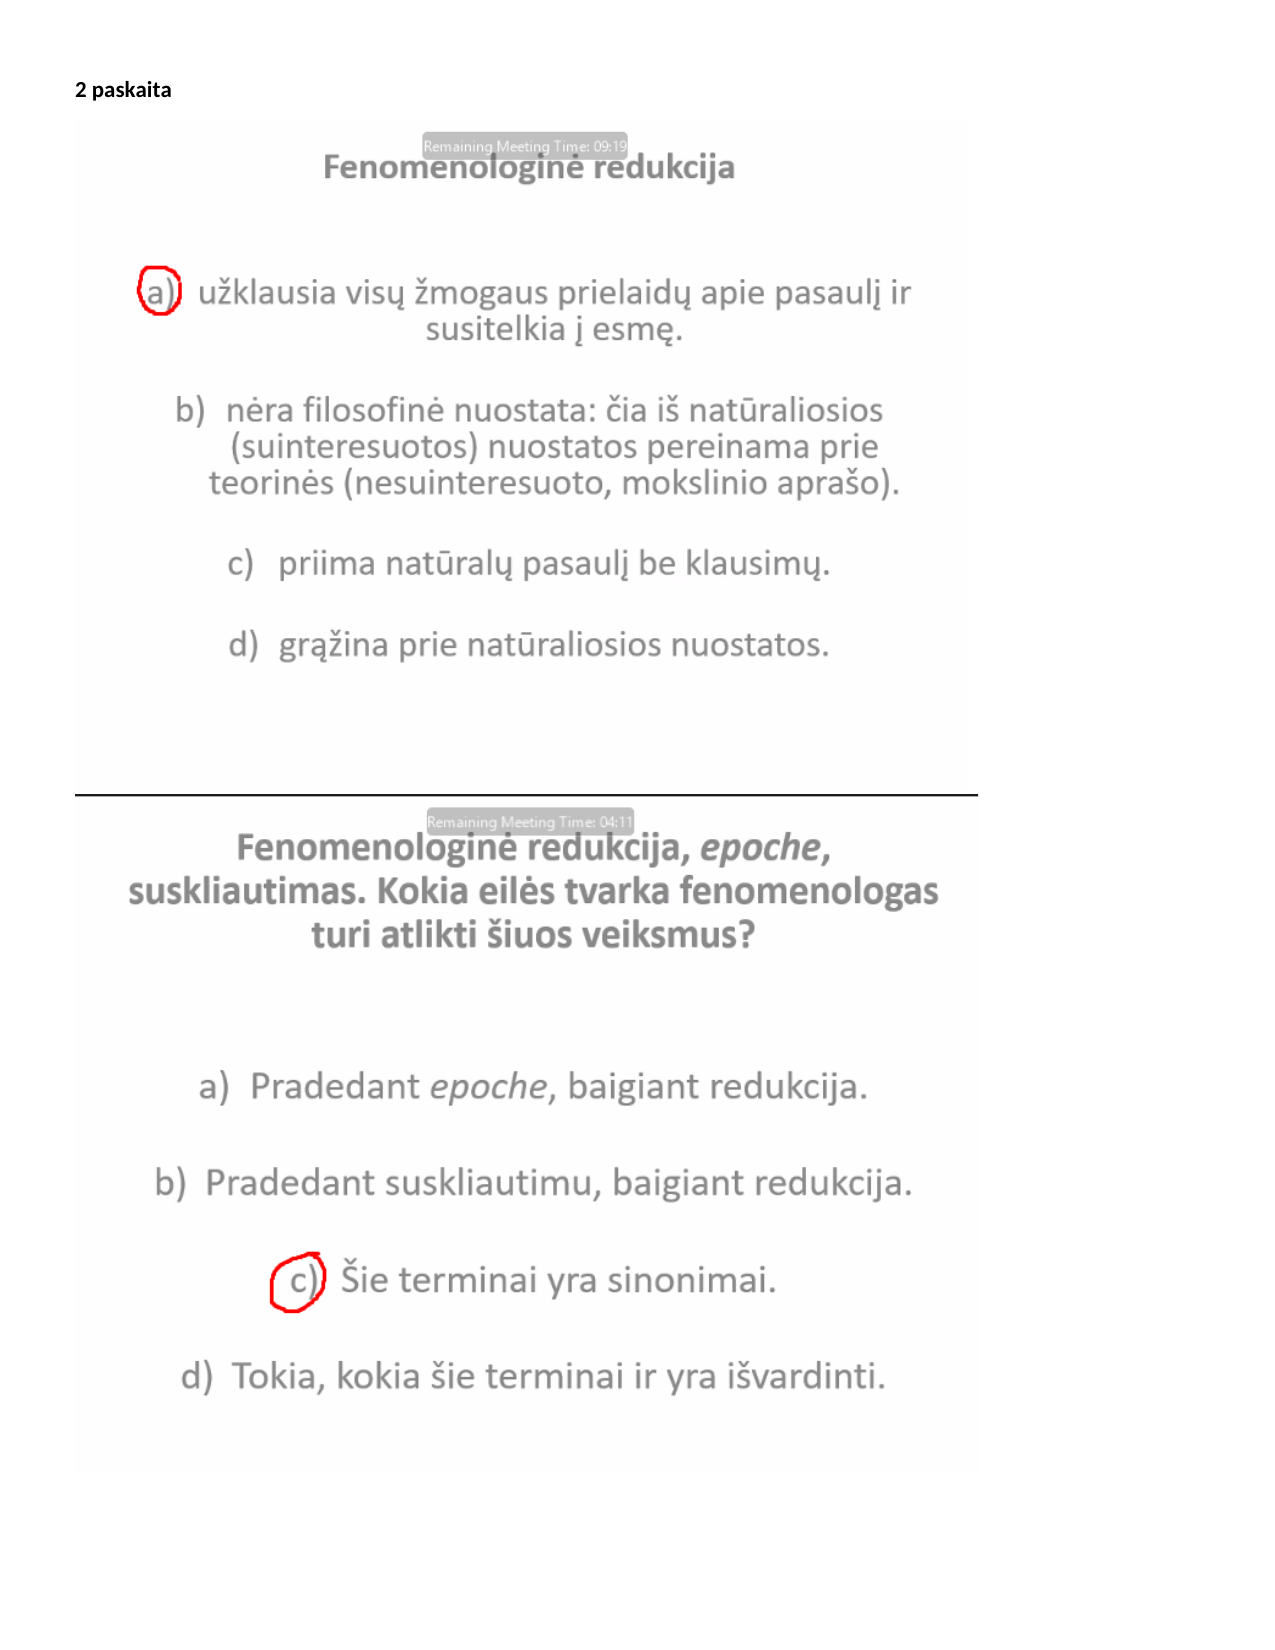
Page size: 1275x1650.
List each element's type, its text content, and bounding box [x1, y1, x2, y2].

text 2 paskaita [75, 75, 1200, 103]
picture [75, 794, 979, 1474]
picture [75, 121, 968, 793]
